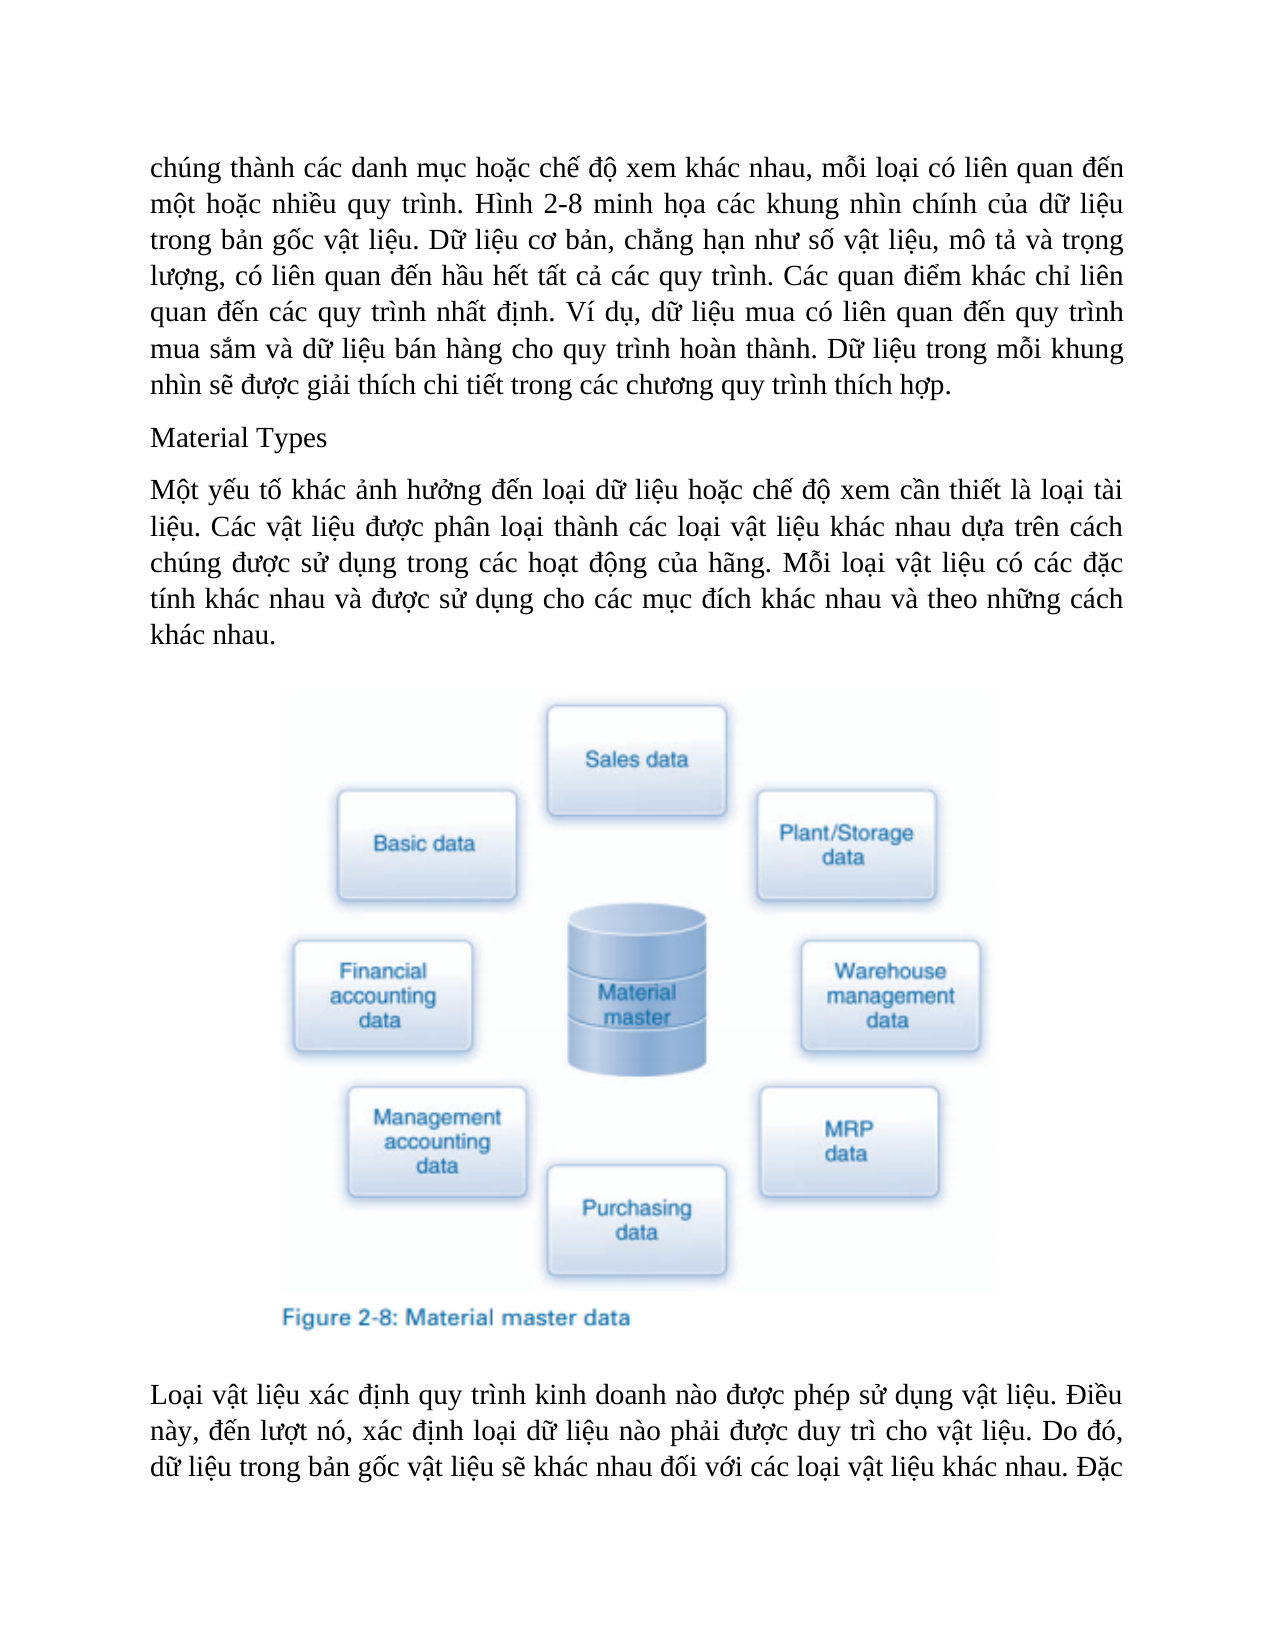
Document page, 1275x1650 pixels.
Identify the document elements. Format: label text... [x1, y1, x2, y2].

text Material Types [150, 420, 1125, 453]
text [150, 670, 1125, 1483]
text Một yếu tố khác ảnh hưởng đến loại dữ liệu hoặc chế độ xem cần thiết là loại tài liệu. Các vật liệu được phân loại thành các loại vật liệu khác nhau dựa trên cách chúng được sử dụng trong các hoạt động của hãng. Mỗi loại vật liệu có các đặc tính khác nhau và được sử dụng cho các mục đích khác nhau và theo những cách khác nhau. [150, 472, 1125, 651]
picture [150, 670, 1119, 1375]
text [150, 150, 1125, 400]
